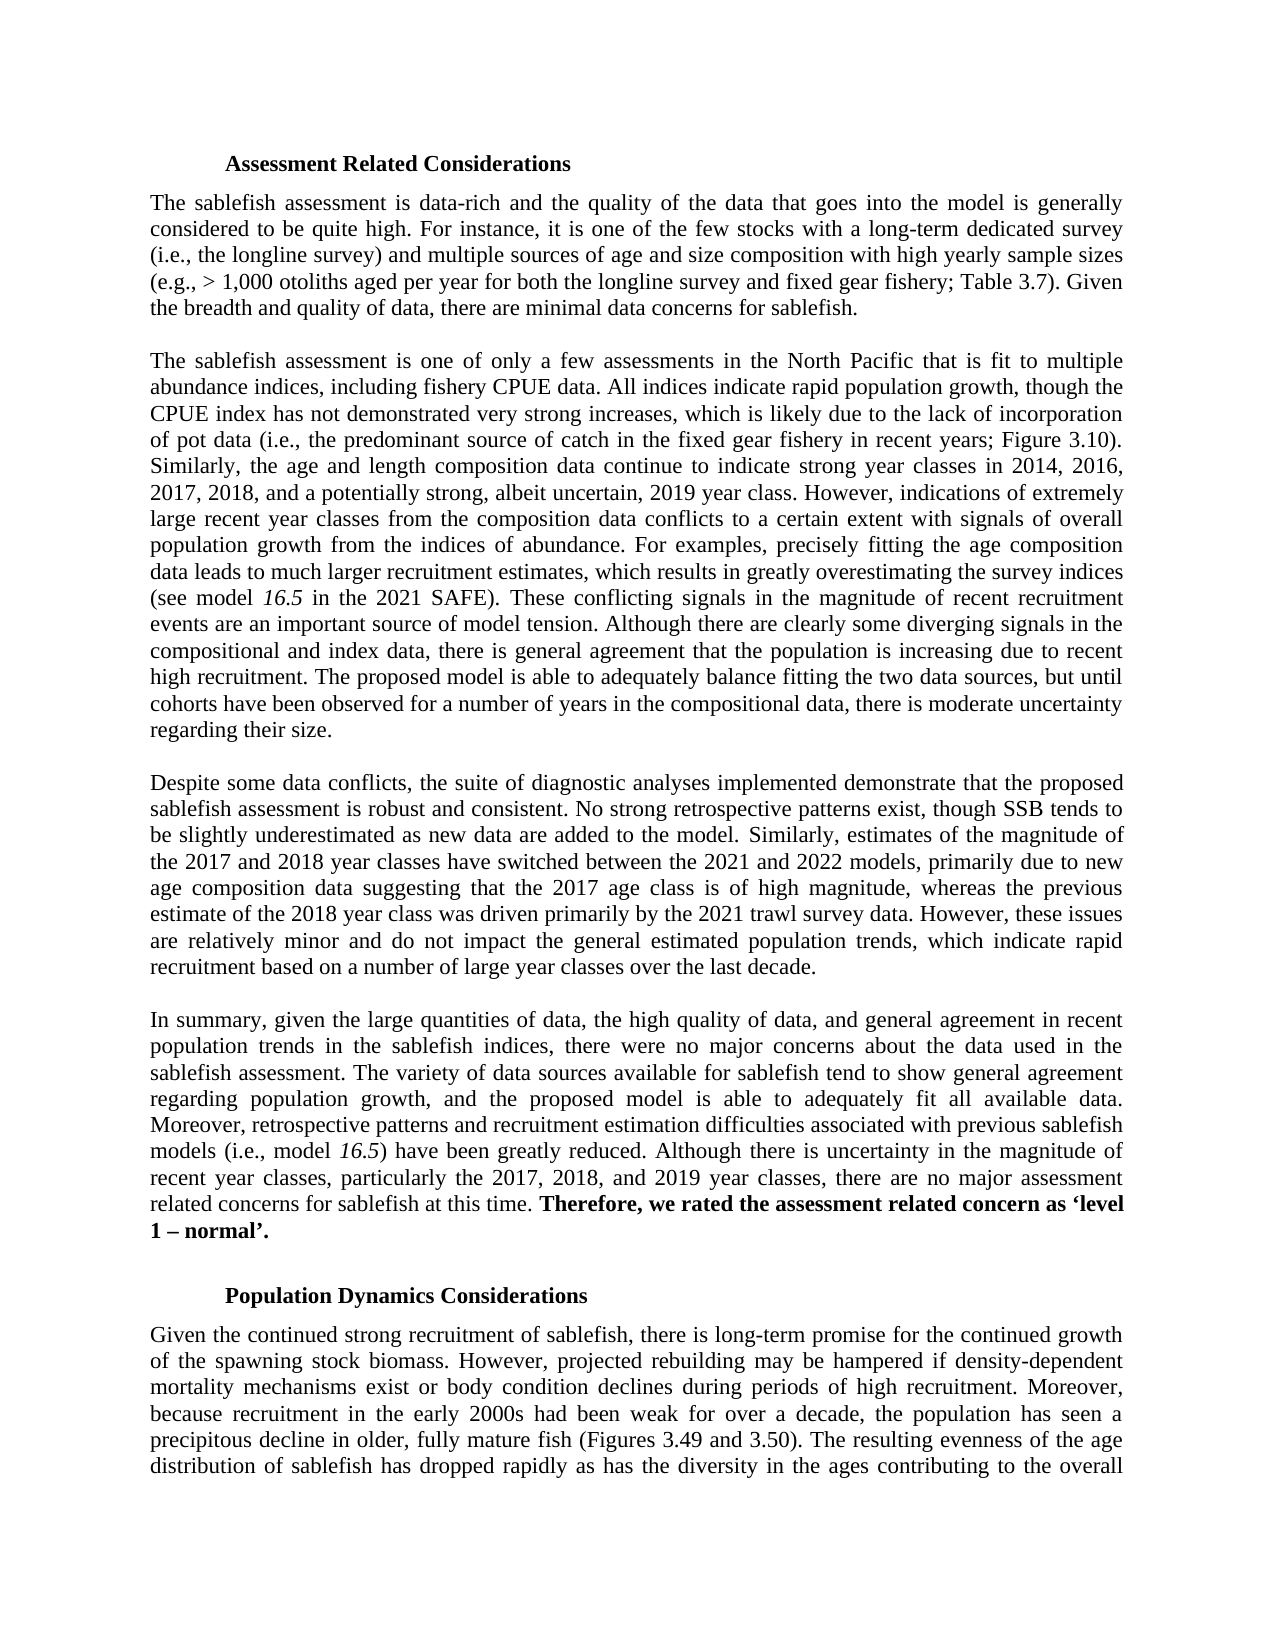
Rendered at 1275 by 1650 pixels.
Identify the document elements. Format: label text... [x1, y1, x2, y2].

text In summary, given the large quantities of data, the high quality of data, and general agreement in recent population trends in the sablefish indices, there were no major concerns about the data used in the sablefish assessment. The variety of data sources available for sablefish tend to show general agreement regarding population growth, and the proposed model is able to adequately fit all available data. Moreover, retrospective patterns and recruitment estimation difficulties associated with previous sablefish models (i.e., model 16.5) have been greatly reduced. Although there is uncertainty in the magnitude of recent year classes, particularly the 2017, 2018, and 2019 year classes, there are no major assessment related concerns for sablefish at this time. Therefore, we rated the assessment related concern as ‘level 1 – normal’. [150, 1006, 1125, 1243]
subtitle Assessment Related Considerations [150, 150, 1125, 176]
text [150, 1321, 1125, 1479]
text The sablefish assessment is data-rich and the quality of the data that goes into the model is generally considered to be quite high. For instance, it is one of the few stocks with a long-term dedicated survey (i.e., the longline survey) and multiple sources of age and size composition with high yearly sample sizes (e.g., > 1,000 otoliths aged per year for both the longline survey and fixed gear fishery; Table 3.7). Given the breadth and quality of data, there are minimal data concerns for sablefish. [150, 189, 1125, 321]
text The sablefish assessment is one of only a few assessments in the North Pacific that is fit to multiple abundance indices, including fishery CPUE data. All indices indicate rapid population growth, though the CPUE index has not demonstrated very strong increases, which is likely due to the lack of incorporation of pot data (i.e., the predominant source of catch in the fixed gear fishery in recent years; Figure 3.10). Similarly, the age and length composition data continue to indicate strong year classes in 2014, 2016, 2017, 2018, and a potentially strong, albeit uncertain, 2019 year class. However, indications of extremely large recent year classes from the composition data conflicts to a certain extent with signals of overall population growth from the indices of abundance. For examples, precisely fitting the age composition data leads to much larger recruitment estimates, which results in greatly overestimating the survey indices (see model 16.5 in the 2021 SAFE). These conflicting signals in the magnitude of recent recruitment events are an important source of model tension. Although there are clearly some diverging signals in the compositional and index data, there is general agreement that the population is increasing due to recent high recruitment. The proposed model is able to adequately balance fitting the two data sources, but until cohorts have been observed for a number of years in the compositional data, there is moderate uncertainty regarding their size. [150, 347, 1125, 742]
text Population Dynamics Considerations [150, 1282, 1125, 1308]
text Despite some data conflicts, the suite of diagnostic analyses implemented demonstrate that the proposed sablefish assessment is robust and consistent. No strong retrospective patterns exist, though SSB tends to be slightly underestimated as new data are added to the model. Similarly, estimates of the magnitude of the 2017 and 2018 year classes have switched between the 2021 and 2022 models, primarily due to new age composition data suggesting that the 2017 age class is of high magnitude, whereas the previous estimate of the 2018 year class was driven primarily by the 2021 trawl survey data. However, these issues are relatively minor and do not impact the general estimated population trends, which indicate rapid recruitment based on a number of large year classes over the last decade. [150, 769, 1125, 979]
